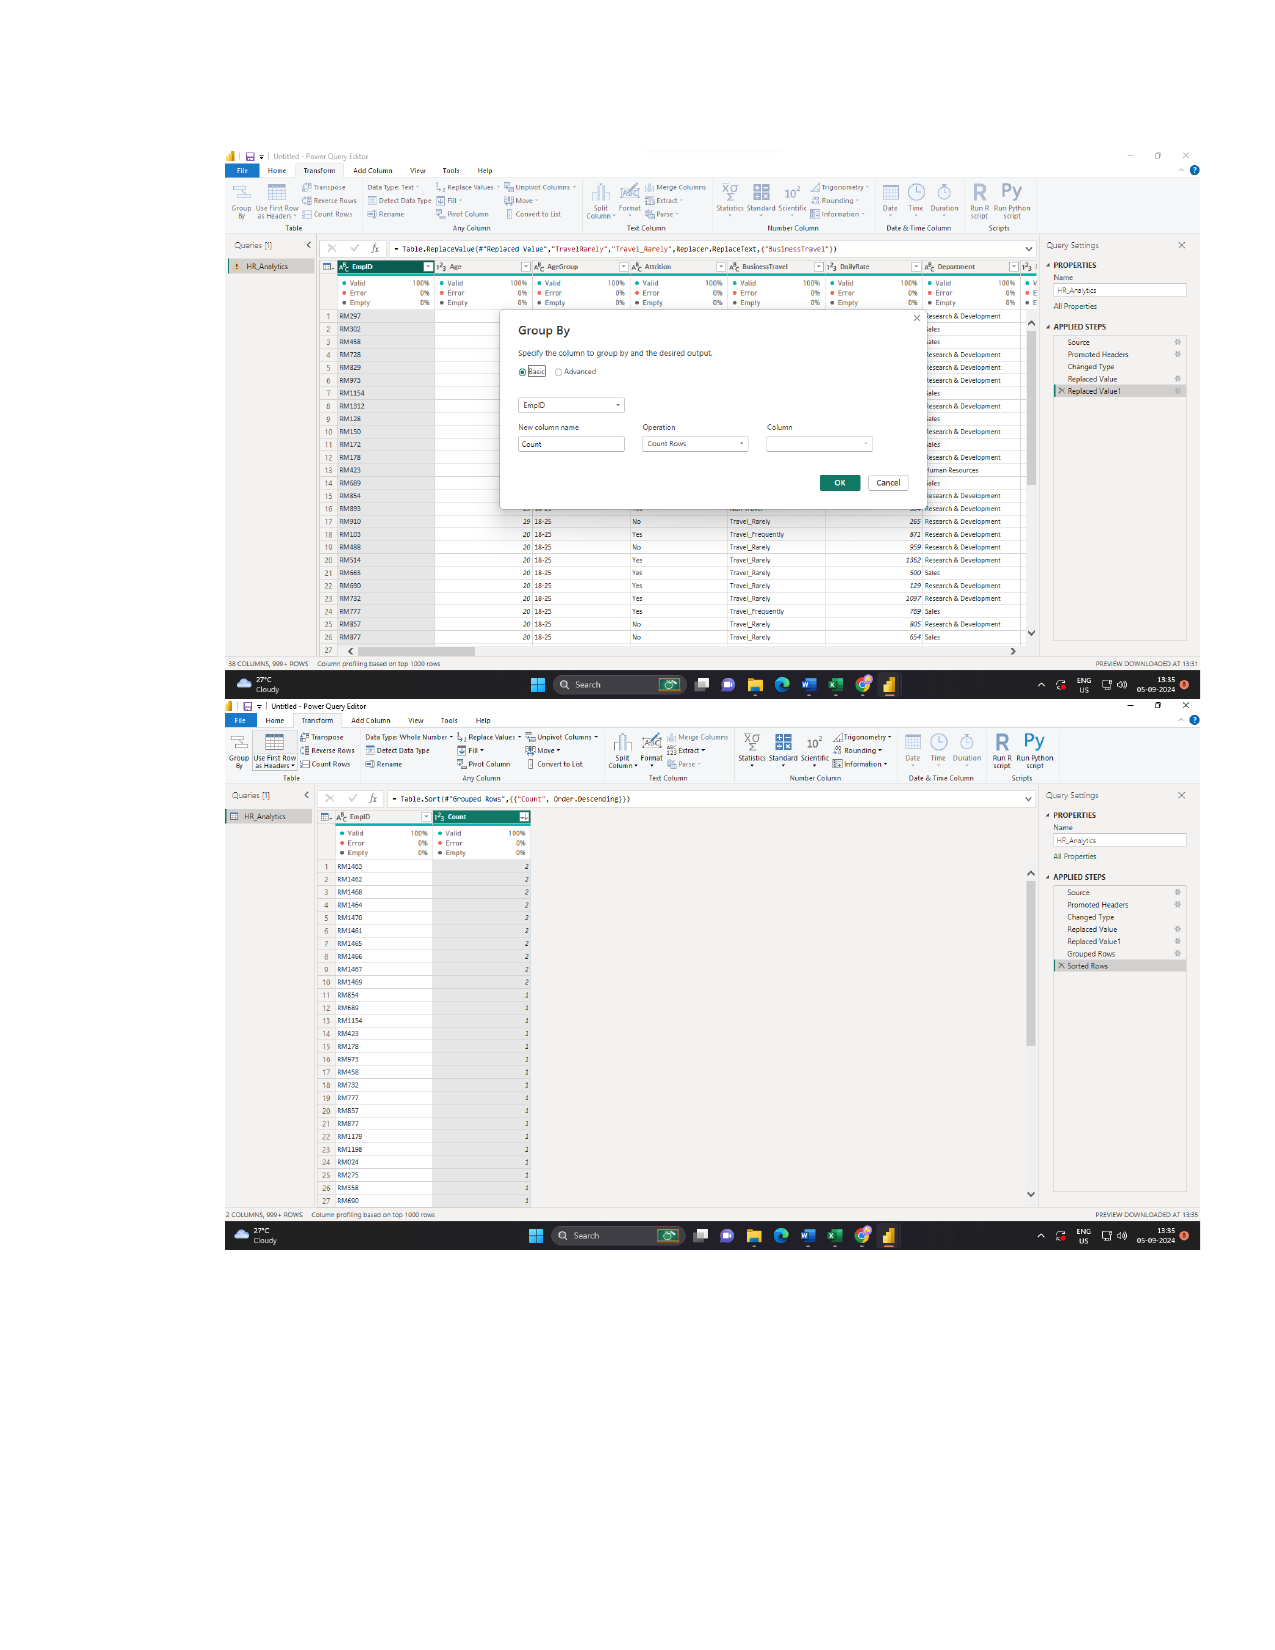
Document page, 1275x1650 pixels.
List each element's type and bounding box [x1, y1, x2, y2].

picture [225, 701, 1200, 1250]
picture [225, 150, 1200, 699]
